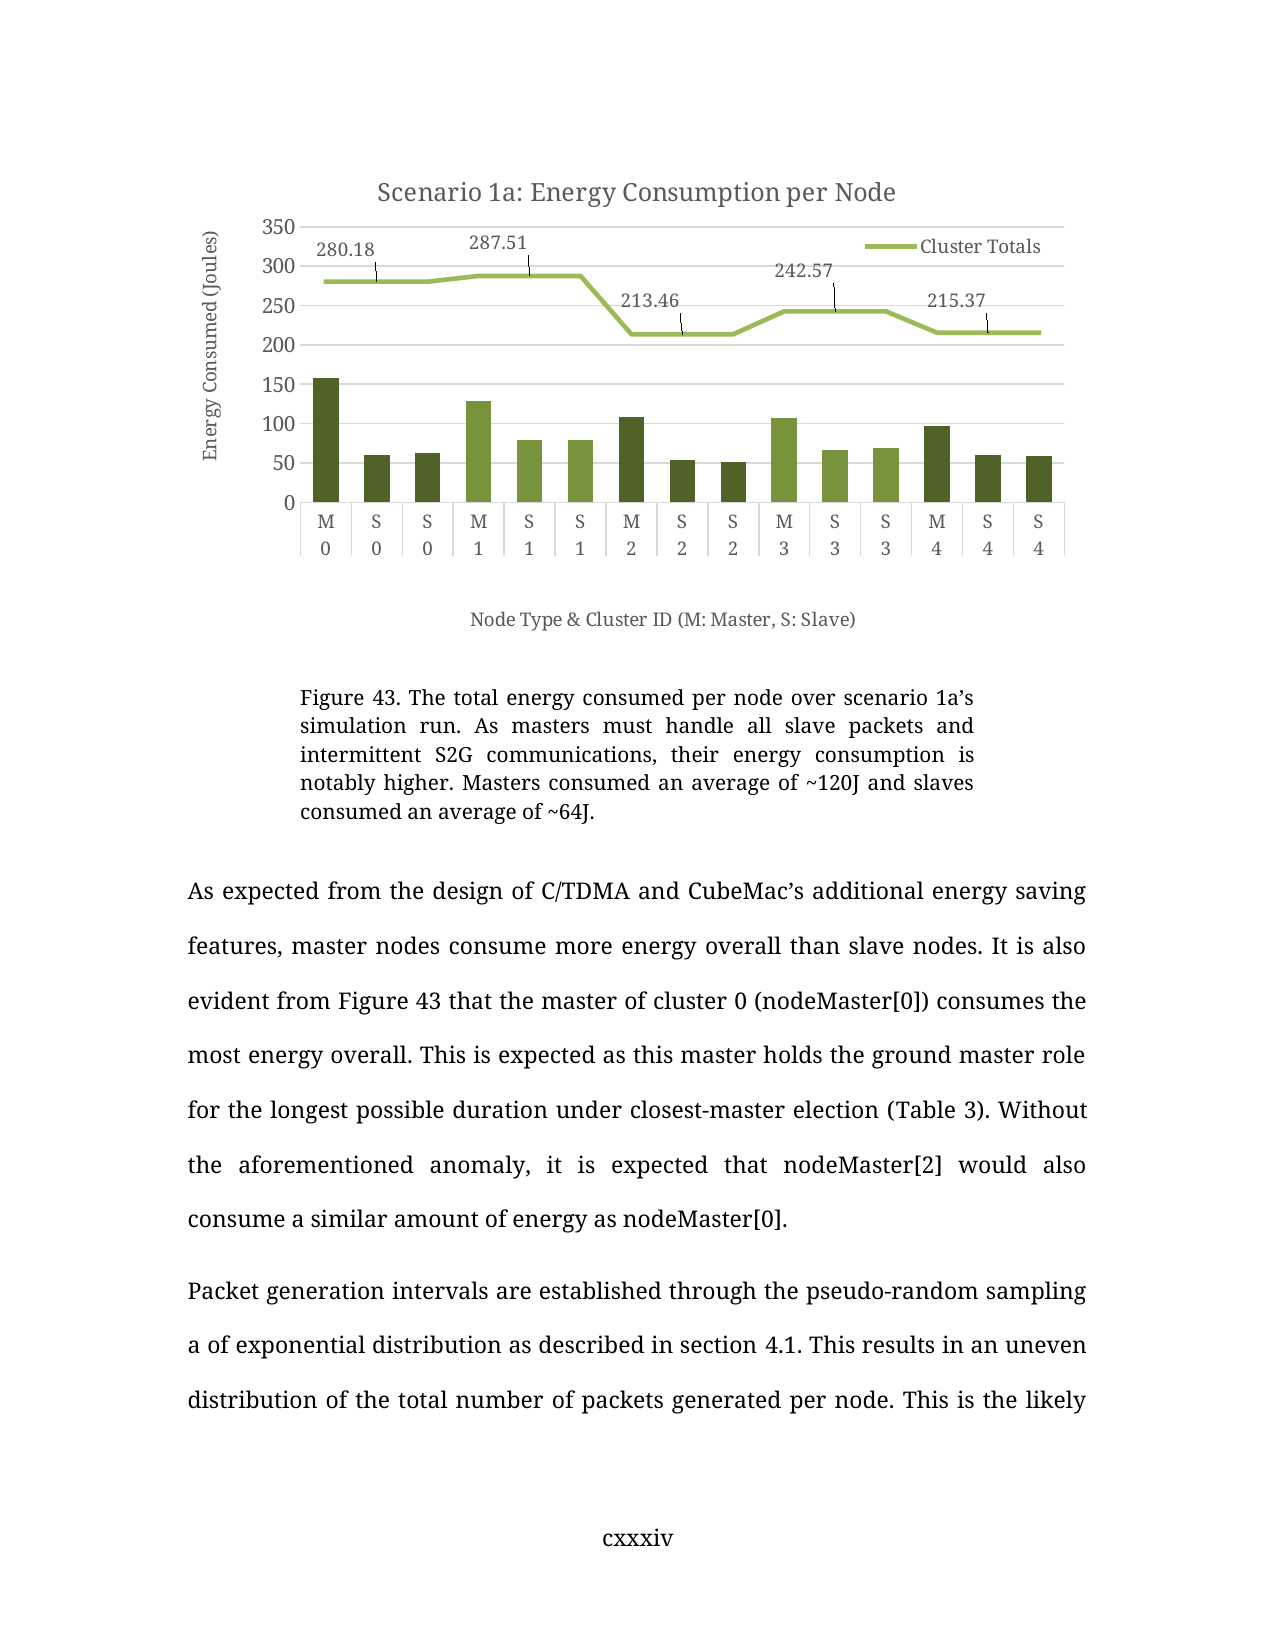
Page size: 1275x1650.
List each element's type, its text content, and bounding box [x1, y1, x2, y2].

text Figure 43. The total energy consumed per node over scenario 1a’s simulation run. As masters must handle all slave packets and intermittent S2G communications, their energy consumption is notably higher. Masters consumed an average of ~120J and slaves consumed an average of ~64J. [300, 683, 975, 825]
text As expected from the design of C/TDMA and CubeMac’s additional energy saving features, master nodes consume more energy overall than slave nodes. It is also evident from Figure 43 that the master of cluster 0 (nodeMaster[0]) consumes the most energy overall. This is expected as this master holds the ground master role for the longest possible duration under closest-master election (Table 3). Without the aforementioned anomaly, it is expected that nodeMaster[2] would also consume a similar amount of energy as nodeMaster[0]. [187, 875, 1087, 1234]
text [187, 1275, 1087, 1415]
